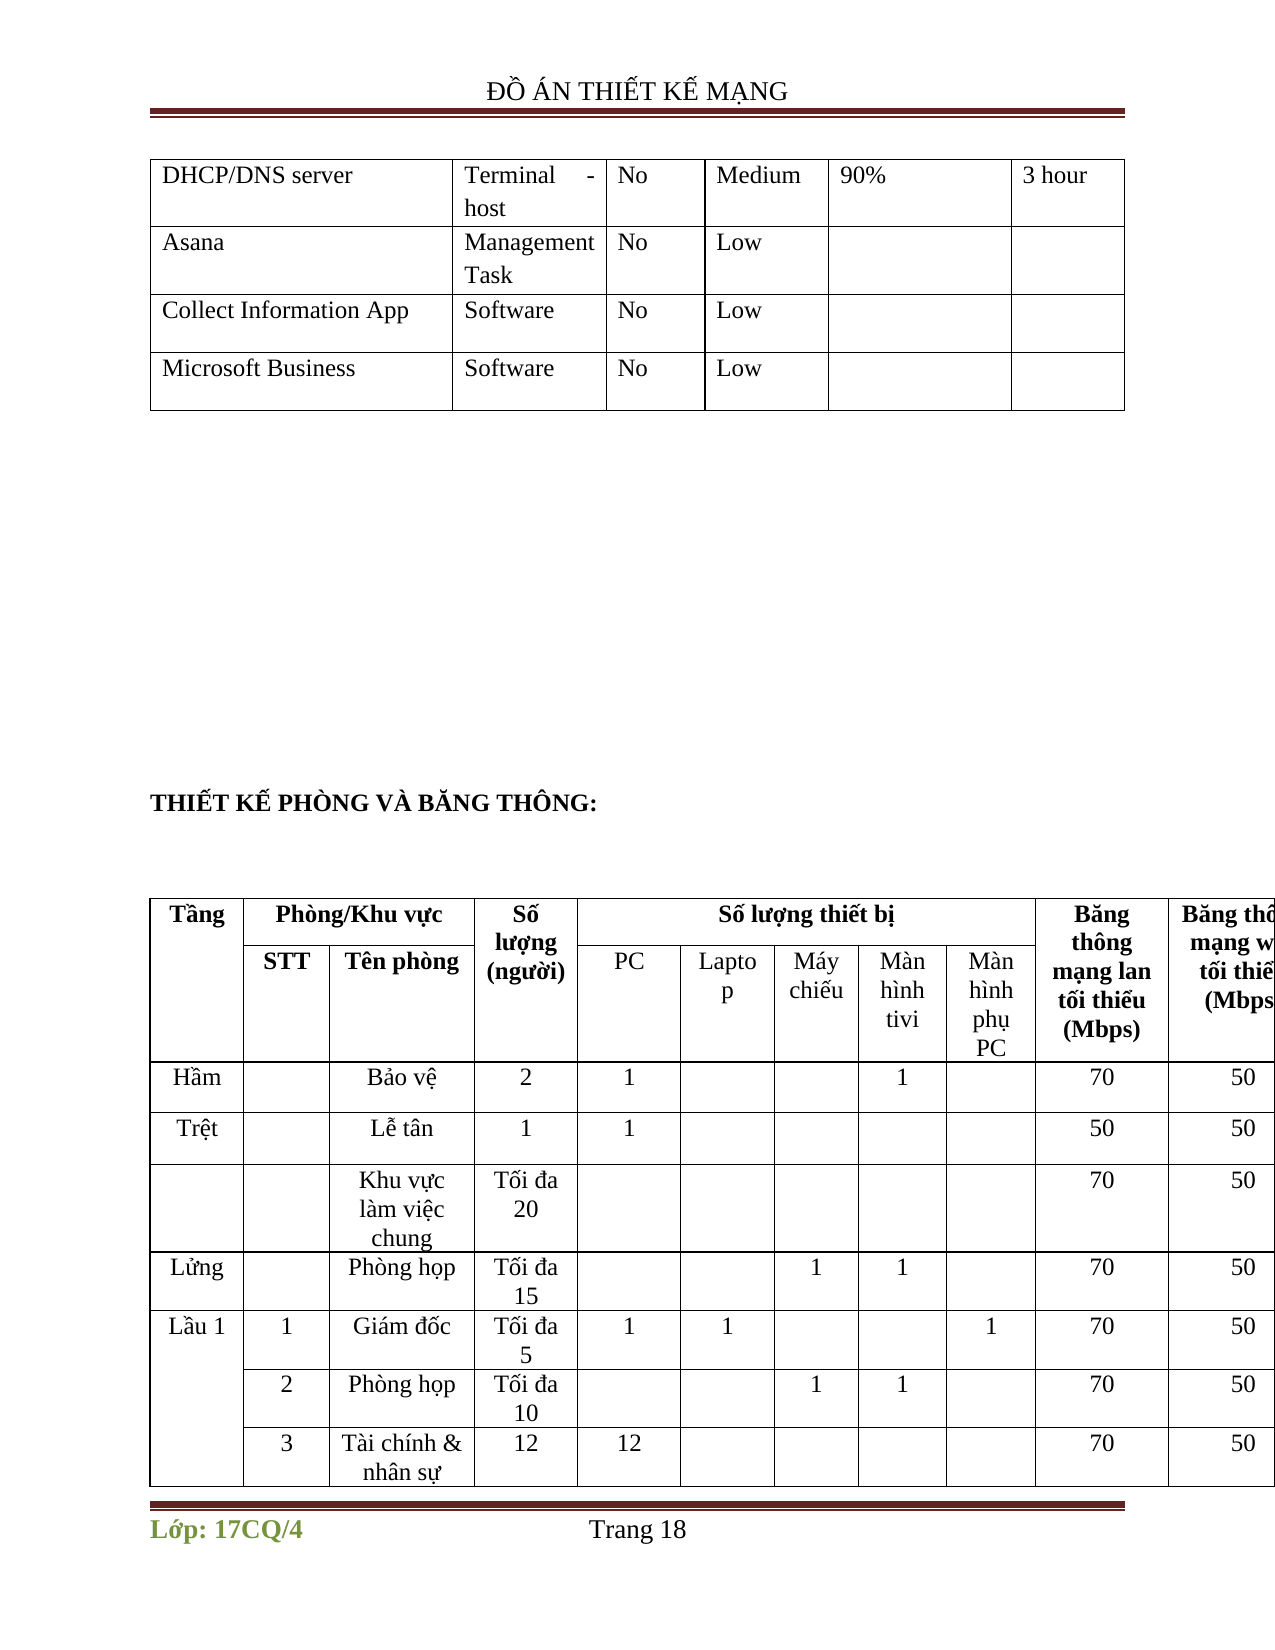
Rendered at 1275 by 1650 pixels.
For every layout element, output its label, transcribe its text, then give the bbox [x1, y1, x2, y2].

table_cell STT [244, 946, 329, 1061]
table_cell [1012, 295, 1124, 352]
table_cell [681, 1370, 774, 1427]
table_cell [947, 1370, 1035, 1427]
table_cell [947, 1165, 1035, 1251]
table_cell [829, 227, 1011, 294]
table_cell [775, 1113, 858, 1164]
table_cell [1012, 227, 1124, 294]
table_cell Tối đa 5 [475, 1311, 577, 1368]
table_cell 2 [244, 1370, 329, 1427]
table_cell 1 [475, 1113, 577, 1164]
table_cell Khu vực làm việc chung [330, 1165, 474, 1251]
table_cell 12 [578, 1428, 680, 1486]
table_cell Phòng họp [330, 1253, 474, 1310]
table_cell Laptop [681, 946, 774, 1061]
table_cell Giám đốc [330, 1311, 474, 1368]
table_cell [681, 1253, 774, 1310]
table_cell 50 [1169, 1253, 1274, 1310]
table_cell [681, 1113, 774, 1164]
table_header Tầng [151, 899, 243, 1061]
table_cell No [607, 227, 704, 294]
table_cell Collect Information App [151, 295, 452, 352]
table_cell Trệt [151, 1113, 243, 1164]
table_cell Máy chiếu [775, 946, 858, 1061]
table_cell [859, 1165, 946, 1251]
table_cell Medium [706, 160, 828, 226]
table_cell 50 [1169, 1113, 1274, 1164]
table_cell [681, 1165, 774, 1251]
table_header Băng thông mạng lan tối thiểu (Mbps) [1036, 899, 1168, 1061]
table_cell Màn hình tivi [859, 946, 946, 1061]
table_cell [578, 1370, 680, 1427]
table_cell 50 [1169, 1165, 1274, 1251]
table_cell 3 [244, 1428, 329, 1486]
table_cell No [607, 160, 704, 226]
table_cell [244, 1063, 329, 1112]
table_cell [244, 1113, 329, 1164]
table_cell Software [453, 353, 606, 410]
table_cell 70 [1036, 1063, 1168, 1112]
table_cell [578, 1165, 680, 1251]
table_cell 12 [475, 1428, 577, 1486]
table_cell 2 [475, 1063, 577, 1112]
table_cell Management Task [453, 227, 606, 294]
table_cell DHCP/DNS server [151, 160, 452, 226]
table_cell 1 [681, 1311, 774, 1368]
table_cell 70 [1036, 1253, 1168, 1310]
table_cell [947, 1063, 1035, 1112]
table_cell No [607, 295, 704, 352]
table_cell Màn hình phụ PC [947, 946, 1035, 1061]
table_cell [775, 1063, 858, 1112]
table_cell 1 [947, 1311, 1035, 1368]
table_cell Bảo vệ [330, 1063, 474, 1112]
table_cell [829, 295, 1011, 352]
table_cell Low [706, 227, 828, 294]
table_cell 1 [578, 1311, 680, 1368]
table_cell 1 [578, 1113, 680, 1164]
table_cell Tối đa 10 [475, 1370, 577, 1427]
table_cell 50 [1169, 1370, 1274, 1427]
table_cell [151, 1165, 243, 1251]
table_cell Asana [151, 227, 452, 294]
table_cell 70 [1036, 1428, 1168, 1486]
table_cell 1 [859, 1063, 946, 1112]
table_cell Tài chính & nhân sự [330, 1428, 474, 1486]
table_cell [947, 1113, 1035, 1164]
table_cell 1 [775, 1370, 858, 1427]
table_cell [947, 1253, 1035, 1310]
table_cell [947, 1428, 1035, 1486]
table_cell Microsoft Business [151, 353, 452, 410]
table_cell Lầu 1 [151, 1311, 243, 1486]
table_cell Tên phòng [330, 946, 474, 1061]
table_cell [829, 353, 1011, 410]
table_cell 1 [578, 1063, 680, 1112]
table_cell 1 [775, 1253, 858, 1310]
table_cell Terminal - host [453, 160, 606, 226]
table_header Số lượng (người) [475, 899, 577, 1061]
table_cell [859, 1428, 946, 1486]
table_cell Software [453, 295, 606, 352]
table_cell 1 [859, 1253, 946, 1310]
table_cell [775, 1428, 858, 1486]
table_cell 70 [1036, 1165, 1168, 1251]
table_cell [775, 1165, 858, 1251]
table_cell [578, 1253, 680, 1310]
table_cell 50 [1036, 1113, 1168, 1164]
table_cell 90% [829, 160, 1011, 226]
text THIẾT KẾ PHÒNG VÀ BĂNG THÔNG: [150, 788, 1125, 817]
table_header Số lượng thiết bị [578, 899, 1035, 945]
table_cell [244, 1253, 329, 1310]
table_cell Lễ tân [330, 1113, 474, 1164]
table_cell 50 [1169, 1063, 1274, 1112]
table_cell [859, 1113, 946, 1164]
table_header Băng thông mạng wifi tối thiểu (Mbps) [1169, 899, 1274, 1061]
table_cell 70 [1036, 1311, 1168, 1368]
table_cell 50 [1169, 1428, 1274, 1486]
table_cell Tối đa 20 [475, 1165, 577, 1251]
table_cell 70 [1036, 1370, 1168, 1427]
table_cell [681, 1063, 774, 1112]
table_cell [681, 1428, 774, 1486]
table_cell Phòng họp [330, 1370, 474, 1427]
table_cell Hầm [151, 1063, 243, 1112]
table_cell Low [706, 353, 828, 410]
table_cell [244, 1165, 329, 1251]
table_cell 1 [859, 1370, 946, 1427]
table_cell Lửng [151, 1253, 243, 1310]
table_cell [859, 1311, 946, 1368]
table_cell PC [578, 946, 680, 1061]
table_cell 50 [1169, 1311, 1274, 1368]
table_header Phòng/Khu vực [244, 899, 474, 945]
table_cell 3 hour [1012, 160, 1124, 226]
table_cell 1 [244, 1311, 329, 1368]
table_cell Tối đa 15 [475, 1253, 577, 1310]
table_cell Low [706, 295, 828, 352]
table_cell [1012, 353, 1124, 410]
table_cell No [607, 353, 704, 410]
table_cell [775, 1311, 858, 1368]
